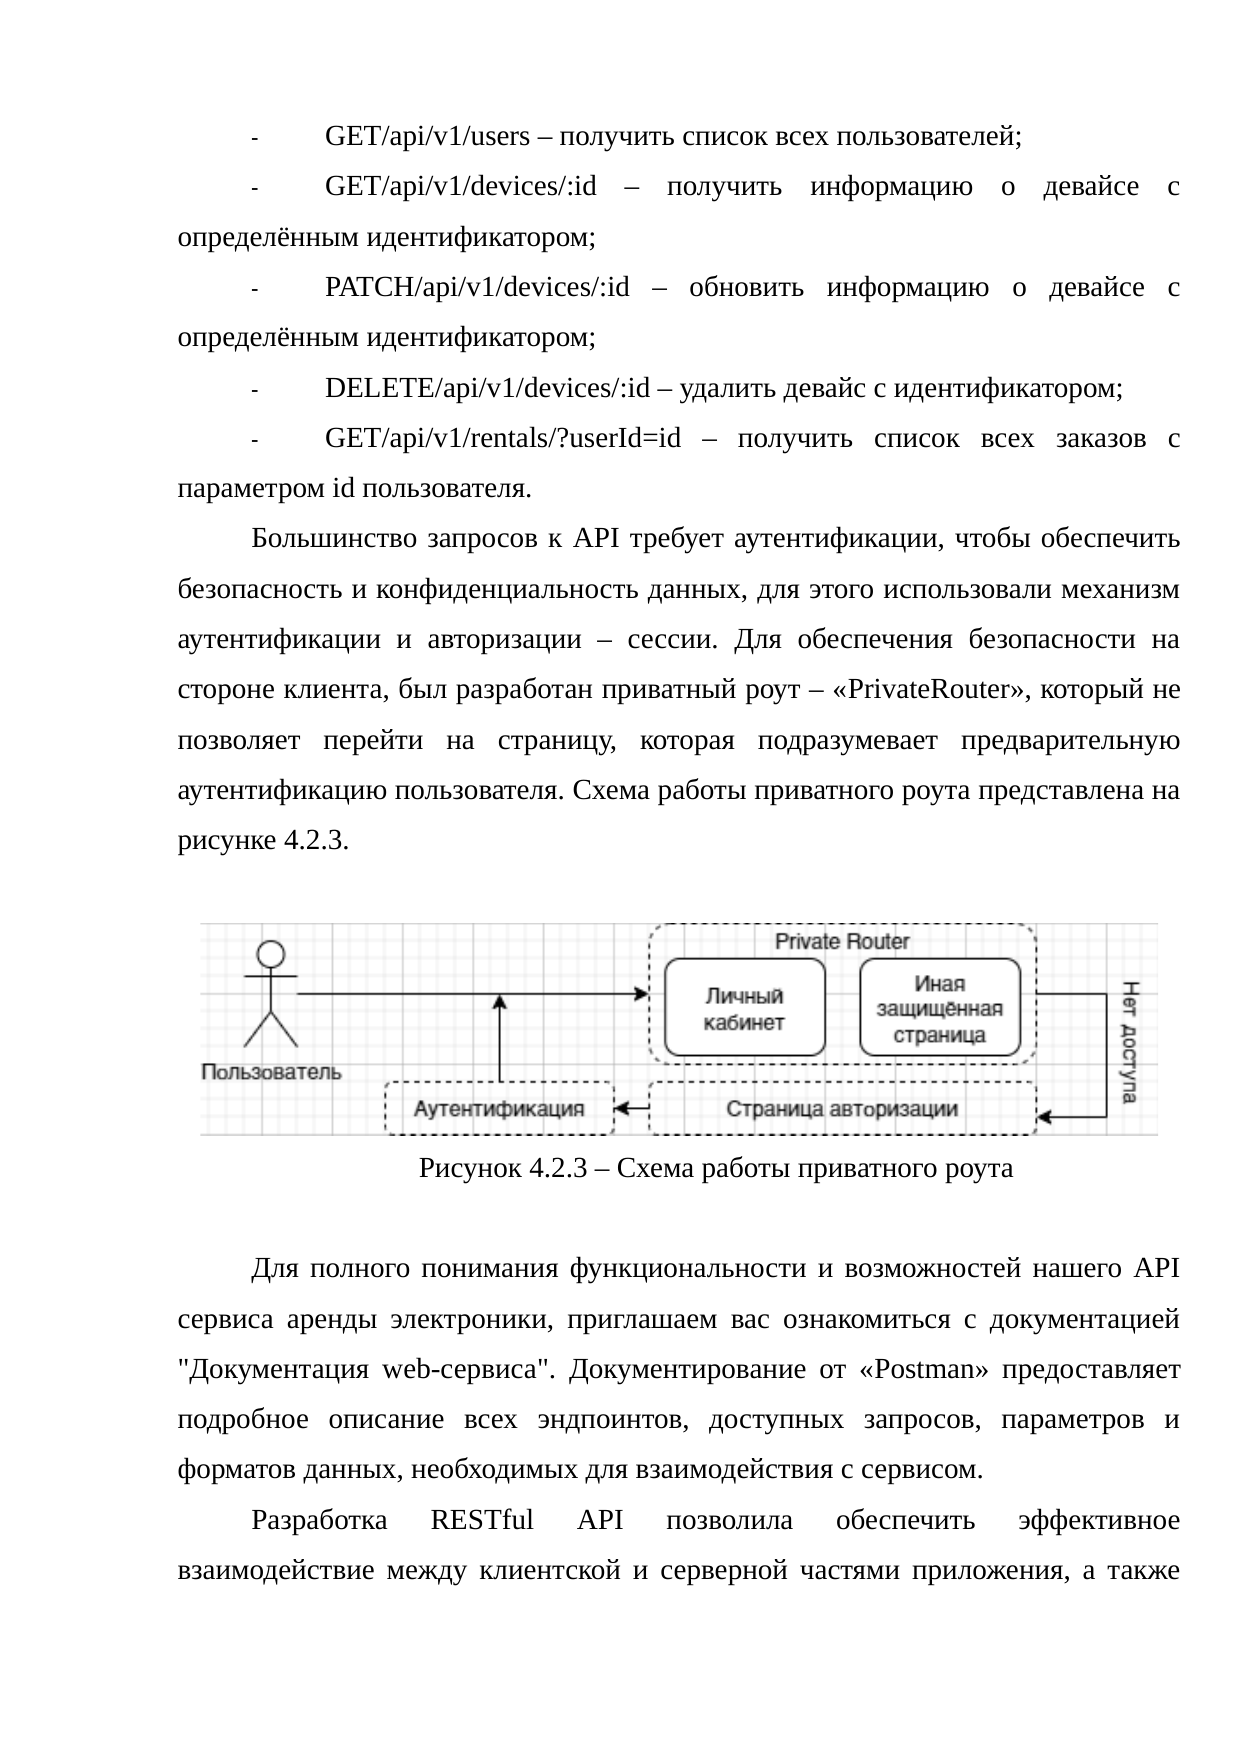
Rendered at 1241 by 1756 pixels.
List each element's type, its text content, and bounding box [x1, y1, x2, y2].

text Для полного понимания функциональности и возможностей нашего API сервиса аренды электроники, приглашаем вас ознакомиться с документацией "Документация web-сервиса". Документирование от «Postman» предоставляет подробное описание всех эндпоинтов, доступных запросов, параметров и форматов данных, необходимых для взаимодействия с сервисом. [177, 1250, 1181, 1485]
list DELETE/api/v1/devices/:id – удалить девайс с идентификатором; [177, 370, 1181, 403]
picture [200, 923, 1159, 1136]
text Рисунок 4.2.3 – Схема работы приватного роута [177, 1150, 1181, 1183]
list PATCH/api/v1/devices/:id – обновить информацию о девайсе с определённым идентификатором; [177, 269, 1181, 353]
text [177, 1502, 1181, 1586]
list GET/api/v1/devices/:id – получить информацию о девайсе с определённым идентификатором; [177, 168, 1181, 252]
list GET/api/v1/rentals/?userId=id – получить список всех заказов с параметром id пользователя. [177, 420, 1181, 504]
text Большинство запросов к API требует аутентификации, чтобы обеспечить безопасность и конфиденциальность данных, для этого использовали механизм аутентификации и авторизации – сессии. Для обеспечения безопасности на стороне клиента, был разработан приватный роут – «PrivateRouter», который не позволяет перейти на страницу, которая подразумевает предварительную аутентификацию пользователя. Схема работы приватного роута представлена на рисунке 4.2.3. [177, 521, 1181, 856]
list GET/api/v1/users – получить список всех пользователей; [177, 118, 1181, 152]
